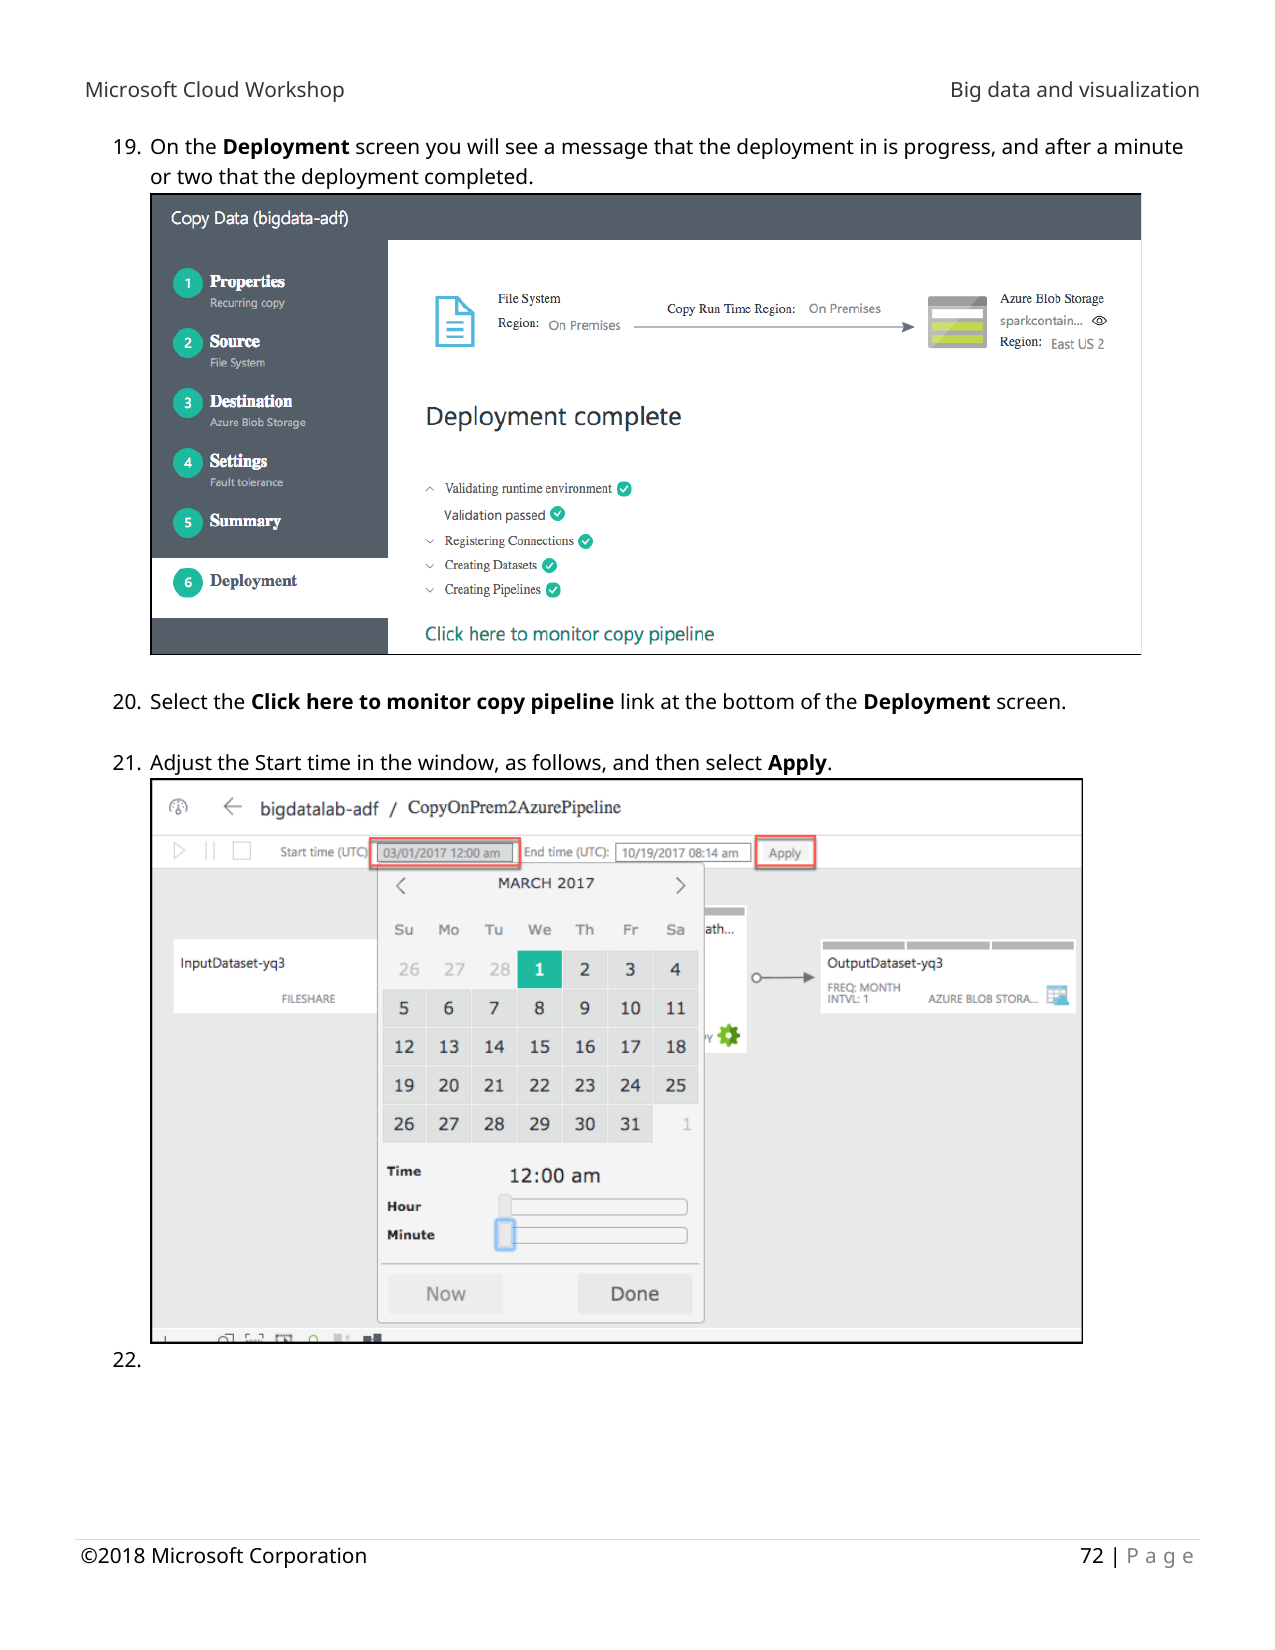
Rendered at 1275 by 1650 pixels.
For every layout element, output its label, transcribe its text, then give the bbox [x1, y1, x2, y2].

picture [150, 193, 1142, 655]
picture [150, 778, 1083, 1344]
list Select the Click here to monitor copy pipeline link at the bottom of the Deployment screen. [112, 687, 1200, 715]
